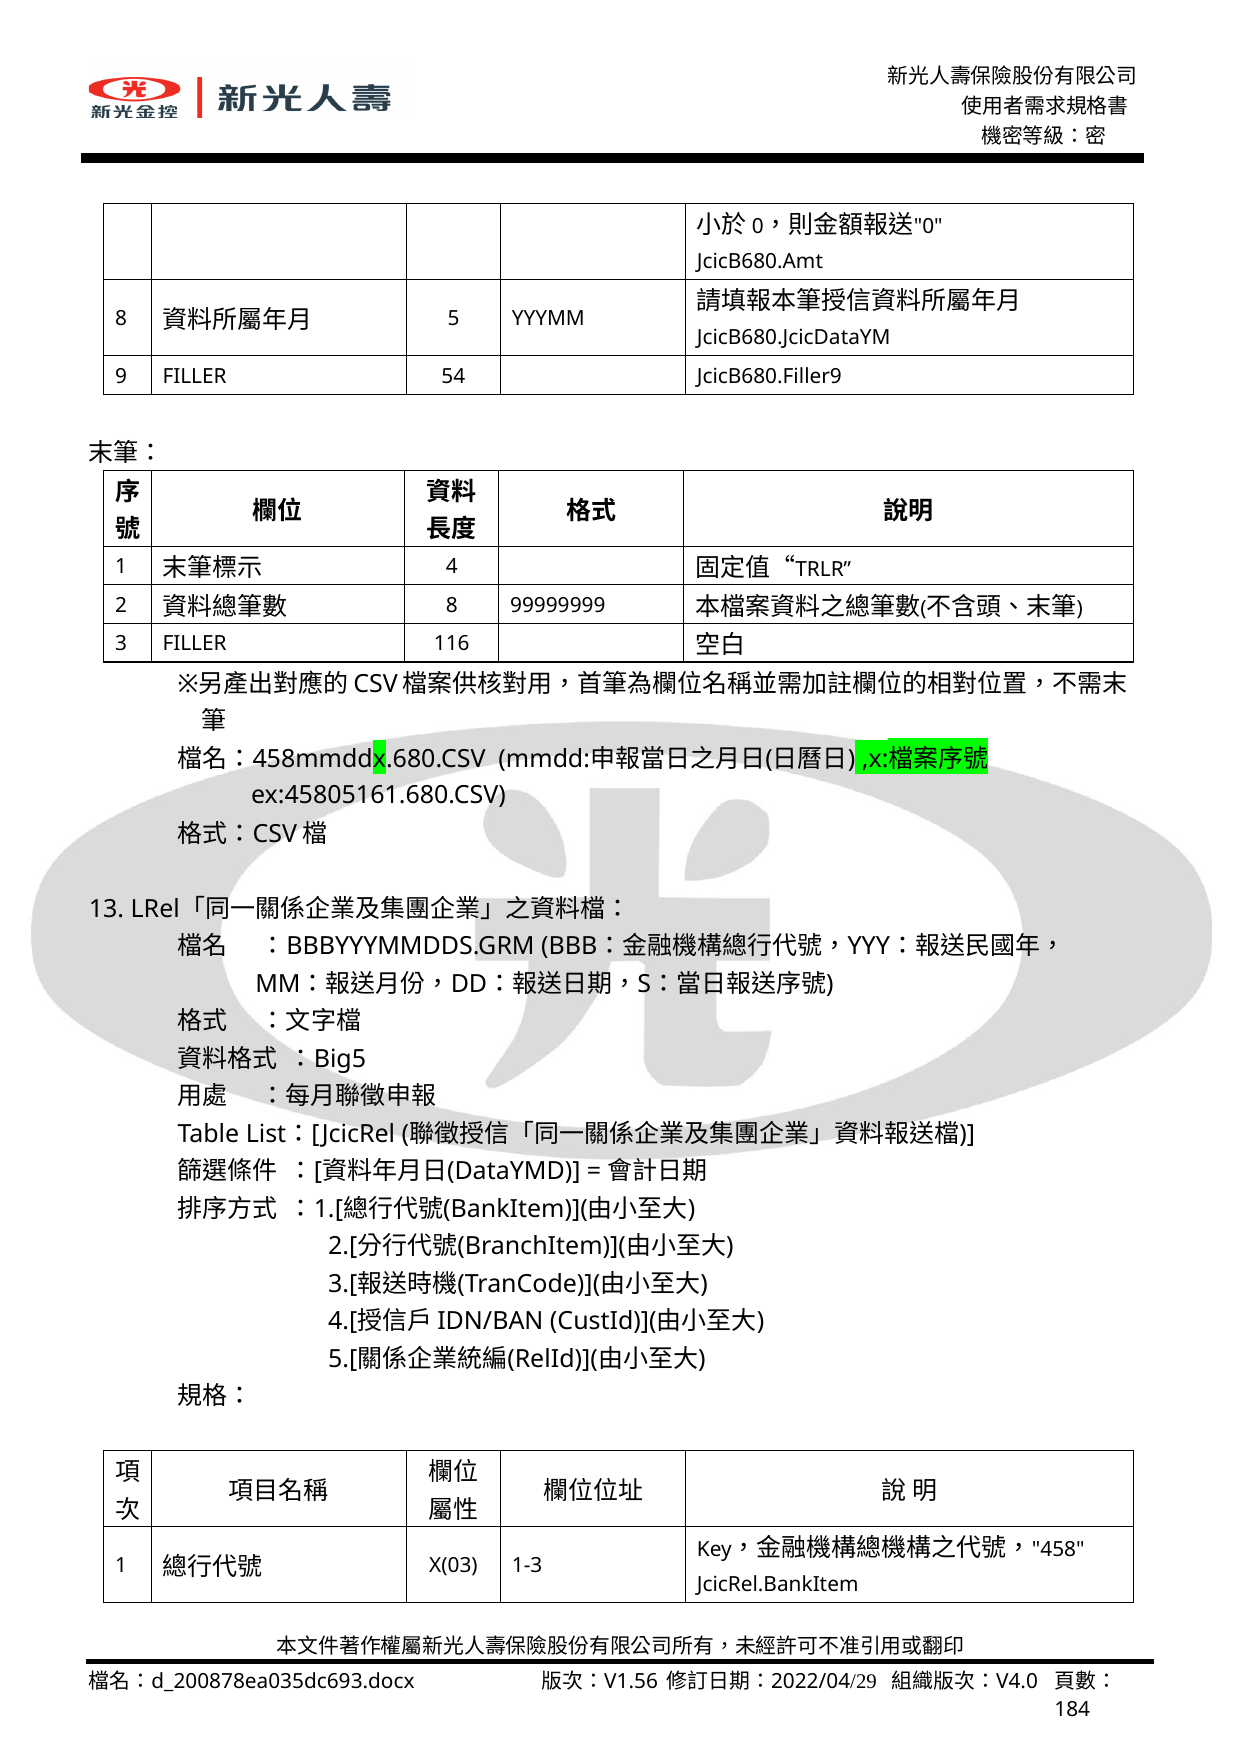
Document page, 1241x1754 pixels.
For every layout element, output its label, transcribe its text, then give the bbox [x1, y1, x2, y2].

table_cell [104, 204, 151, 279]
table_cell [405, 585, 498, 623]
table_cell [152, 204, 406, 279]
list 4.[授信戶IDN/BAN (CustId)](由小至大) [328, 1300, 1152, 1337]
list 3.[報送時機(TranCode)](由小至大) [328, 1262, 1152, 1300]
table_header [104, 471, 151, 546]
picture [88, 61, 414, 118]
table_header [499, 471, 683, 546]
list 資料格式 ：Big5 [177, 1037, 1152, 1075]
list ※另產出對應的CSV檔案供核對用，首筆為欄位名稱並需加註欄位的相對位置，不需末筆 [177, 662, 1152, 737]
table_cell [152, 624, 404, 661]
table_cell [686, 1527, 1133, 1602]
picture [25, 713, 1215, 1166]
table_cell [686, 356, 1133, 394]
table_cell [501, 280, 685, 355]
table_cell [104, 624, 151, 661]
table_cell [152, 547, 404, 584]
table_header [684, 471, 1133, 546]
list 排序方式 ：1.[總行代號(BankItem)](由小至大) [177, 1187, 1152, 1225]
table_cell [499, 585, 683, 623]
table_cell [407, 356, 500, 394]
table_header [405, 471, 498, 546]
list Table List：[JcicRel (聯徵授信「同一關係企業及集團企業」資料報送檔)] [177, 1112, 1152, 1150]
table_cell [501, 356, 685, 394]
list 5.[關係企業統編(RelId)](由小至大) [328, 1337, 1152, 1375]
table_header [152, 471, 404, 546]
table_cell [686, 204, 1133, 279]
list 檔名 ：BBBYYYMMDDS.GRM (BBB：金融機構總行代號，YYY：報送民國年， [177, 925, 1152, 962]
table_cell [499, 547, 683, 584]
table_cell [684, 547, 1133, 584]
list 格式 ：文字檔 [177, 1000, 1152, 1037]
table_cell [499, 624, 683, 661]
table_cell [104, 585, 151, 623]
text 末筆： [89, 432, 1152, 470]
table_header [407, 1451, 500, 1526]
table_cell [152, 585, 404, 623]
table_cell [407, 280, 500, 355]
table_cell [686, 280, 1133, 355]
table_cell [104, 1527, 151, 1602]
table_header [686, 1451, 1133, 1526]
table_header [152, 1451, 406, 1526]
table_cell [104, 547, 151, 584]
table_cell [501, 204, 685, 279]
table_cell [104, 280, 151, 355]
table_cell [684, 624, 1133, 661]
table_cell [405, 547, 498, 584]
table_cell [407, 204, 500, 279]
list 格式：CSV檔 [177, 812, 1152, 850]
list 篩選條件 ：[資料年月日(DataYMD)] = 會計日期 [177, 1150, 1152, 1187]
list 2.[分行代號(BranchItem)](由小至大) [328, 1225, 1152, 1262]
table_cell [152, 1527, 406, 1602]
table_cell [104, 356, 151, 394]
list 用處 ：每月聯徵申報 [177, 1075, 1152, 1112]
list 規格： [177, 1375, 1152, 1412]
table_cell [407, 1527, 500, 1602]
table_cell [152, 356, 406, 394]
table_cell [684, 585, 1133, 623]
list 檔名：458mmddx.680.CSV (mmdd:申報當日之月日(日曆日) ,x:檔案序號 ex:45805161.680.CSV) [177, 737, 1152, 812]
list MM：報送月份，DD：報送日期，S：當日報送序號) [177, 962, 1152, 1000]
text 13. LRel「同一關係企業及集團企業」之資料檔： [89, 887, 1152, 925]
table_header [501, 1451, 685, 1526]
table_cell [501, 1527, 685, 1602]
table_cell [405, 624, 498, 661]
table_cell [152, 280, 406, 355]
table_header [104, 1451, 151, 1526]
